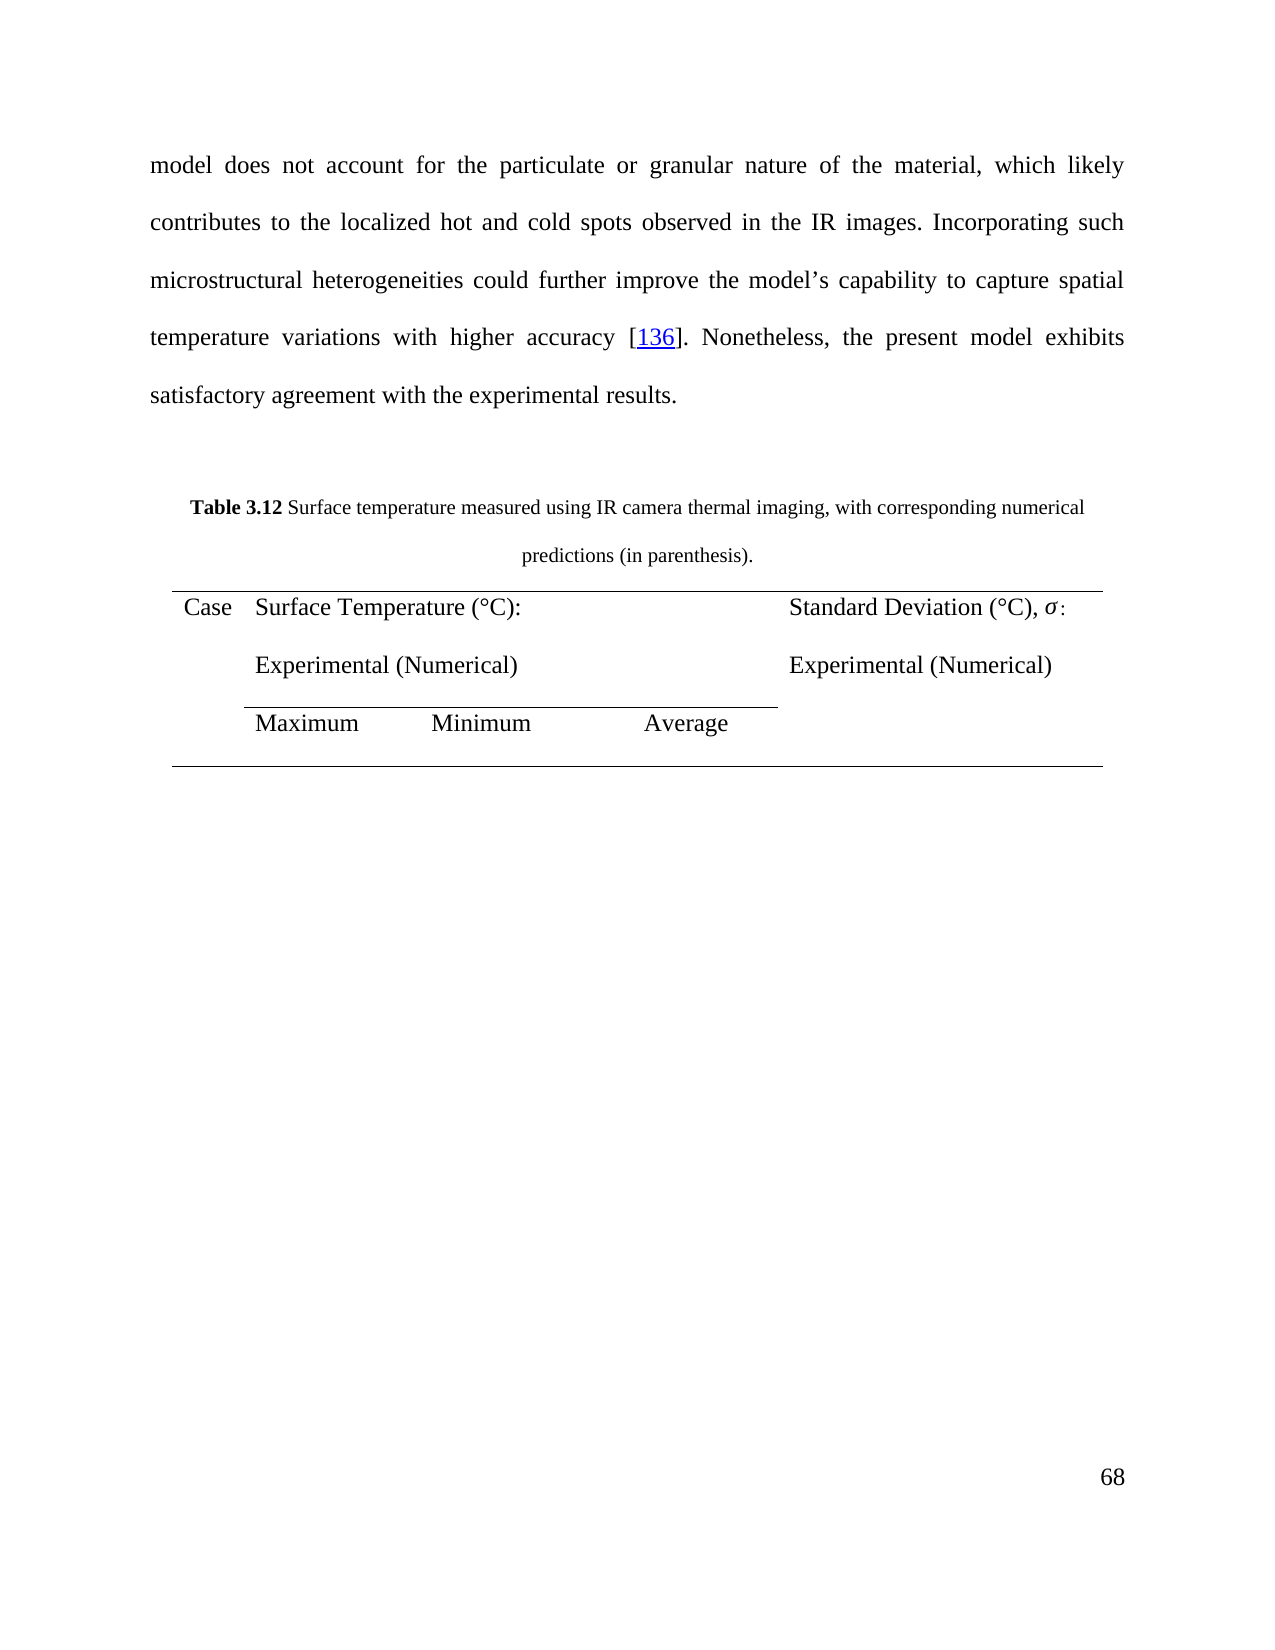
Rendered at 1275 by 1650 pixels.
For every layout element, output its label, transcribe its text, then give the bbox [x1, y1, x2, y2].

table_cell Maximum [244, 708, 420, 766]
table_cell Average [633, 708, 778, 766]
table_header Standard Deviation (°C), : Experimental (Numerical) [778, 592, 1103, 766]
table_header Case [172, 592, 243, 766]
table_header Surface Temperature (°C): Experimental (Numerical) [244, 592, 778, 707]
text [150, 150, 1125, 409]
table_cell Minimum [420, 708, 632, 766]
